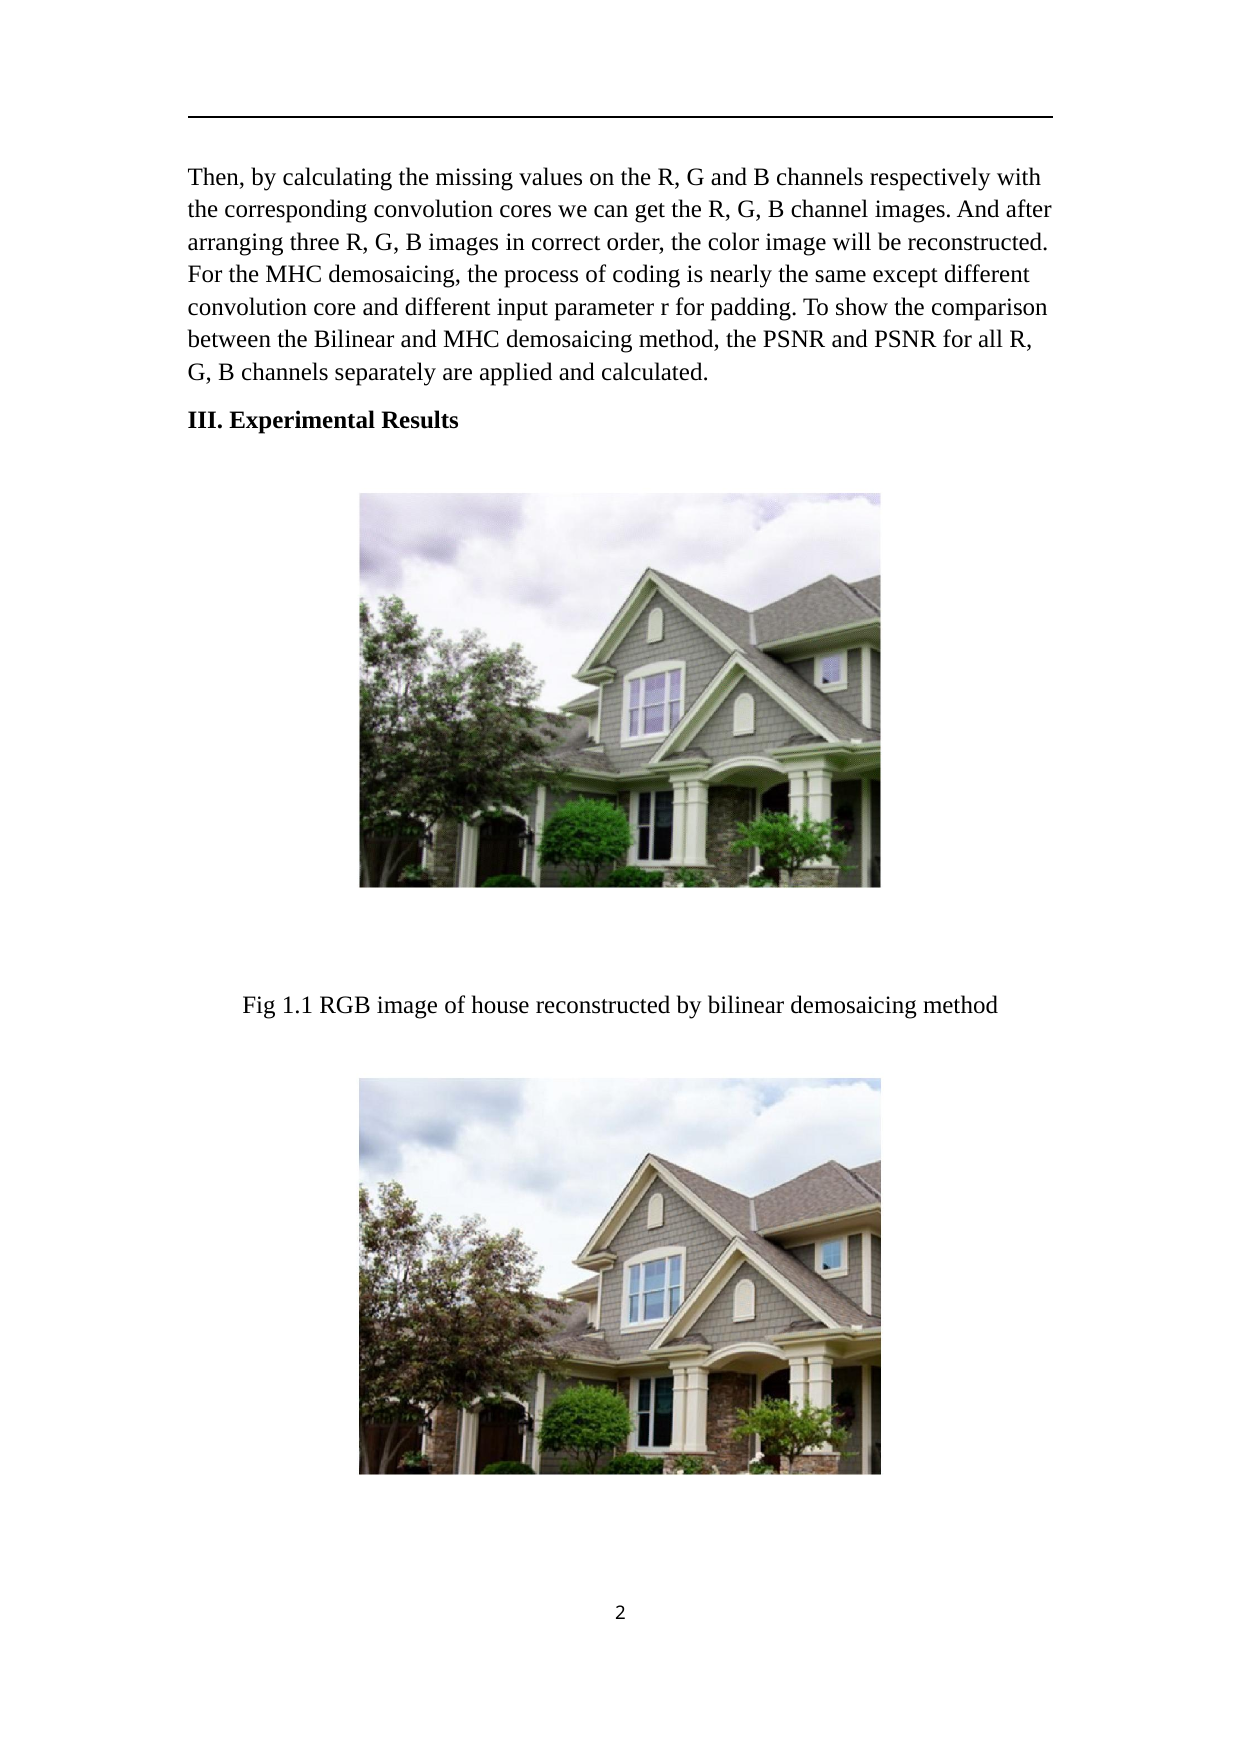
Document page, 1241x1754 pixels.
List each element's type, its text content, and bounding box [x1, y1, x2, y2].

picture [285, 1037, 955, 1540]
text Then, by calculating the missing values on the R, G and B channels respectively with the corresponding convolution cores we can get the R, G, B channel images. And after arranging three R, G, B images in correct order, the color image will be reconstructed. For the MHC demosaicing, the process of coding is nearly the same except different convolution core and different input parameter r for padding. To show the comparison between the Bilinear and MHC demosaicing method, the PSNR and PSNR for all R, G, B channels separately are applied and calculated. [187, 160, 1053, 387]
picture [286, 452, 954, 953]
text III. Experimental Results [187, 403, 1053, 436]
text Fig 1.1 RGB image of house reconstructed by bilinear demosaicing method [187, 988, 1053, 1021]
